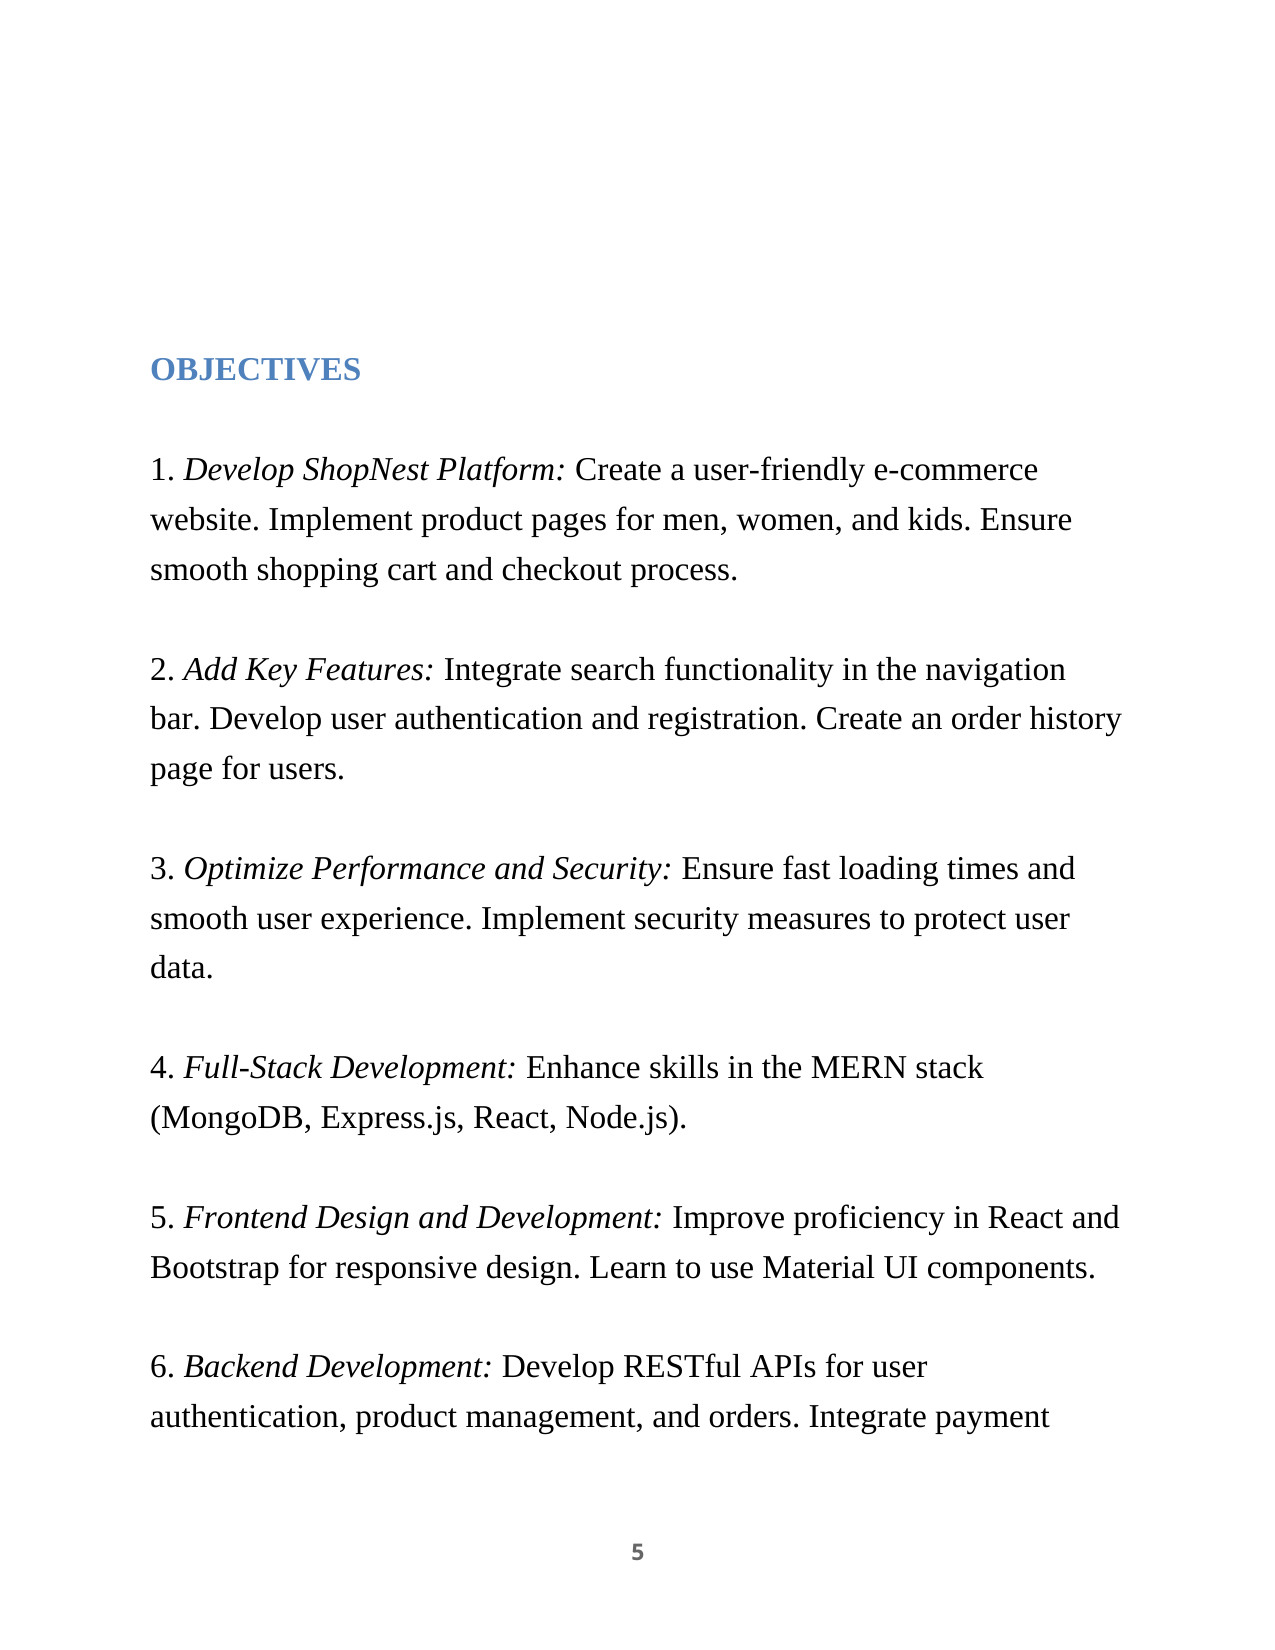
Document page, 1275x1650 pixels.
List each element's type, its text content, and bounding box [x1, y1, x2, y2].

subtitle 1. Develop ShopNest Platform: Create a user-friendly e-commerce website. Implement product pages for men, women, and kids. Ensure smooth shopping cart and checkout process. [150, 449, 1125, 587]
subtitle 4. Full-Stack Development: Enhance skills in the MERN stack (MongoDB, Express.js, React, Node.js). [150, 1047, 1125, 1136]
subtitle OBJECTIVES [150, 349, 1125, 388]
subtitle 3. Optimize Performance and Security: Ensure fast loading times and smooth user experience. Implement security measures to protect user data. [150, 848, 1125, 986]
subtitle 5. Frontend Design and Development: Improve proficiency in React and Bootstrap for responsive design. Learn to use Material UI components. [150, 1197, 1125, 1285]
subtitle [150, 1347, 1125, 1435]
subtitle 2. Add Key Features: Integrate search functionality in the navigation bar. Develop user authentication and registration. Create an order history page for users. [150, 649, 1125, 787]
